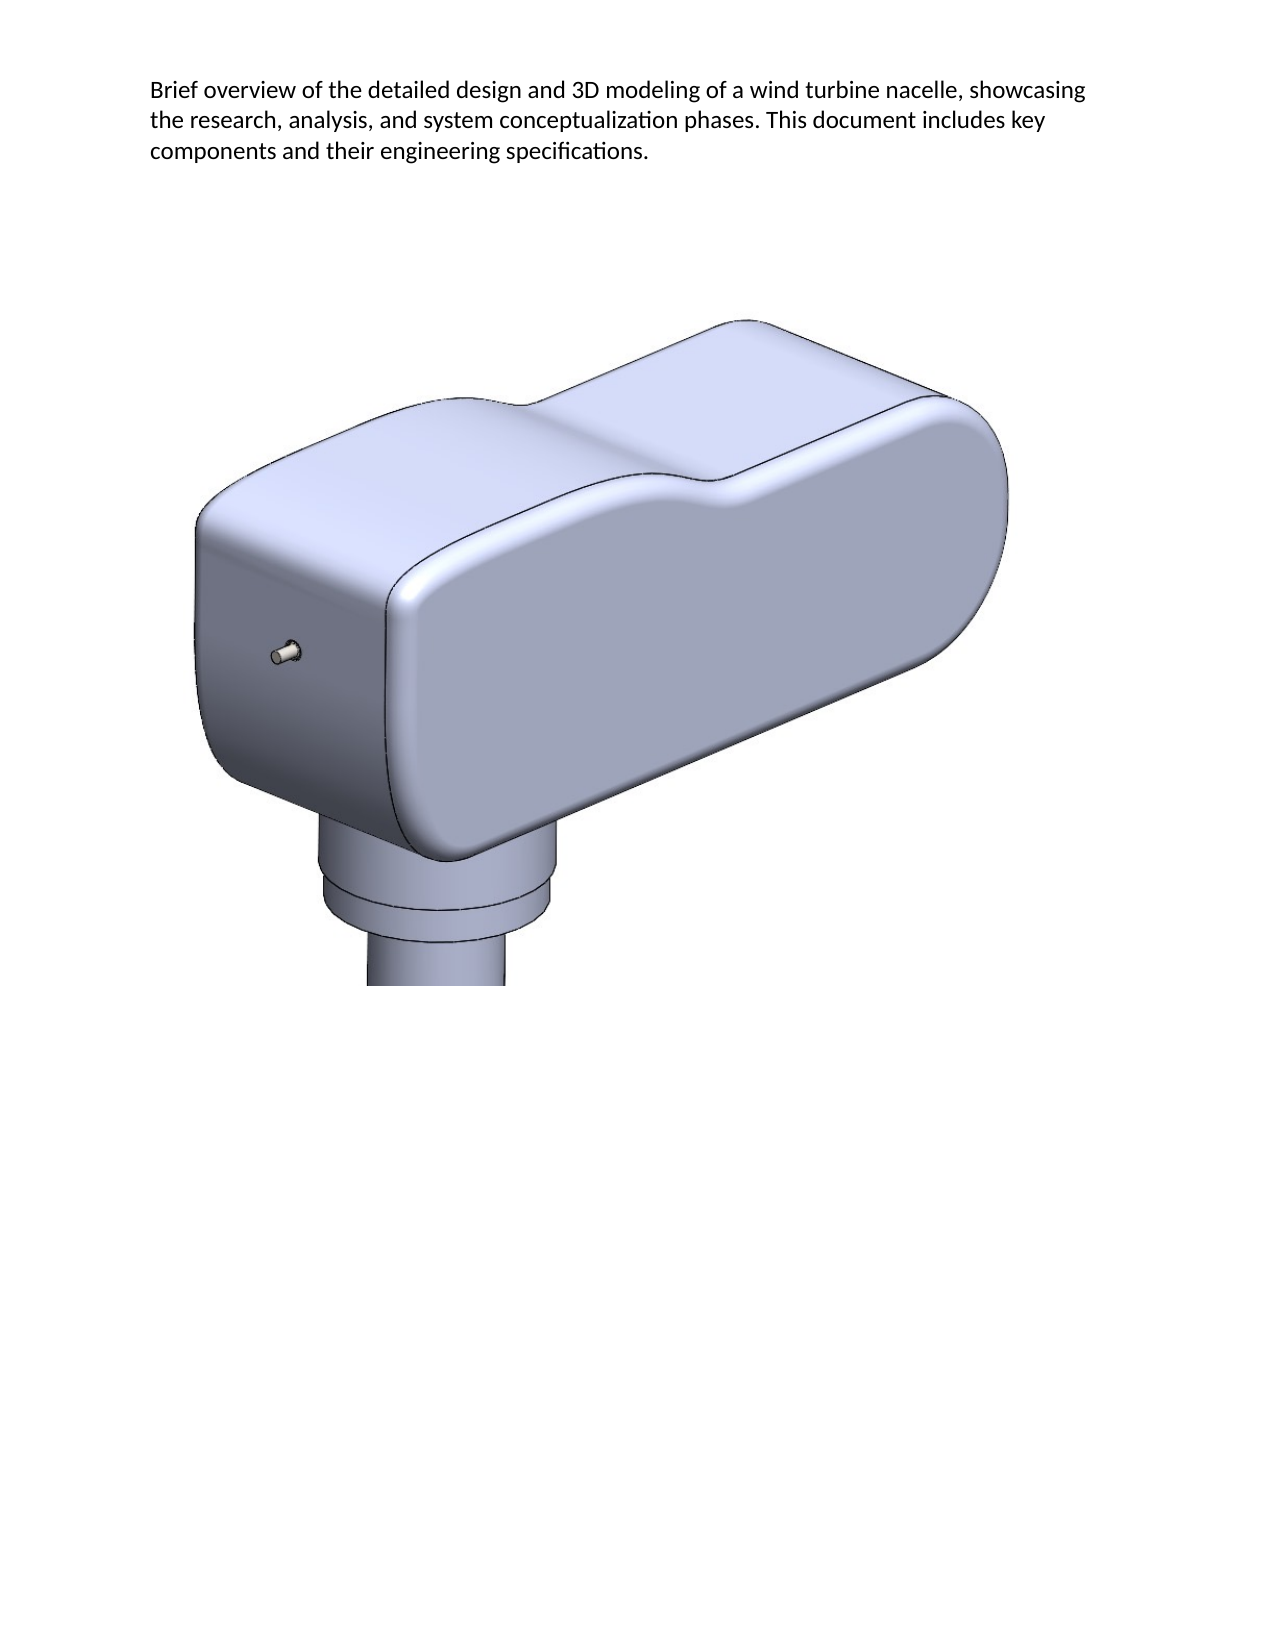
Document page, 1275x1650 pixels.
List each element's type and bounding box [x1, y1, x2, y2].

picture [150, 287, 1078, 986]
